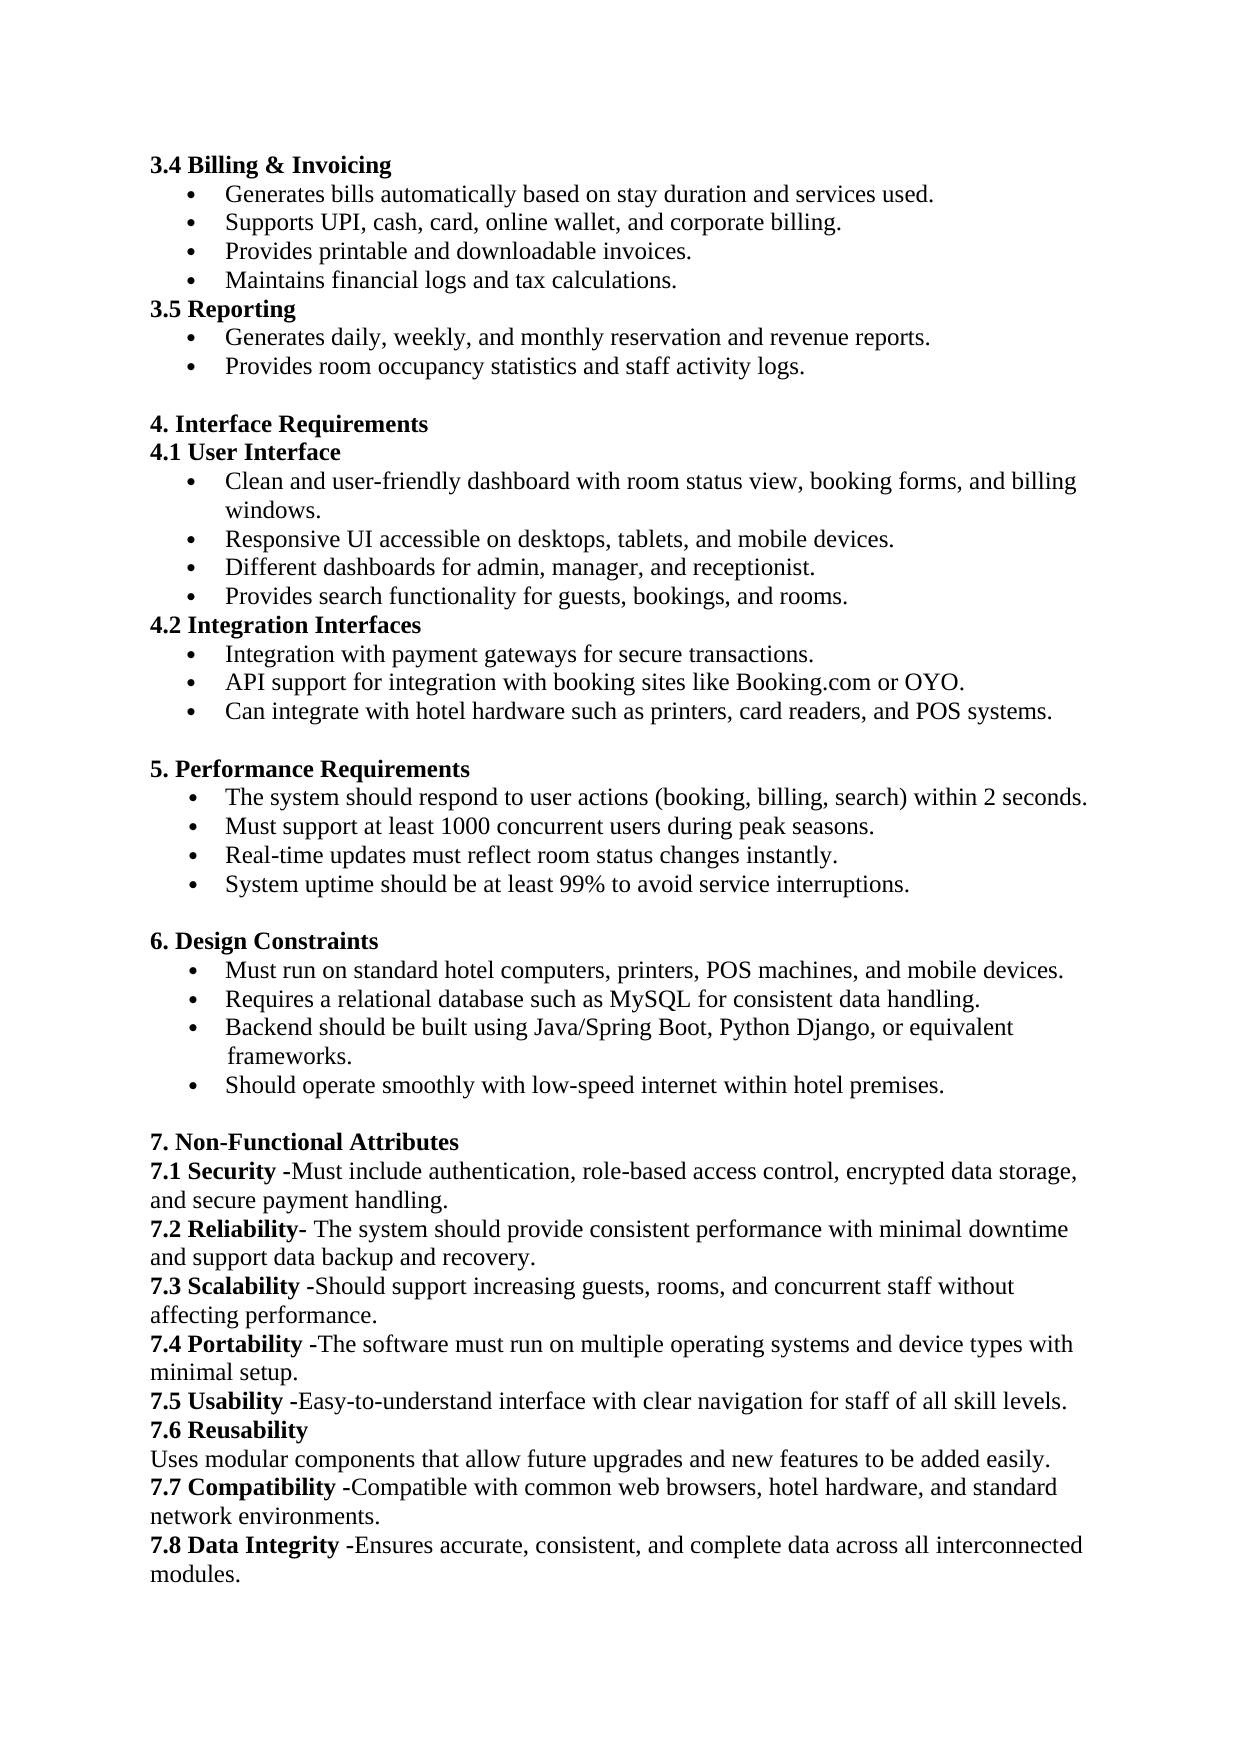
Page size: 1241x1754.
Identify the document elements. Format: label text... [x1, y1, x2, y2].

list Generates daily, weekly, and monthly reservation and revenue reports. [187, 322, 1090, 351]
list Should operate smoothly with low-speed internet within hotel premises. [189, 1070, 1090, 1099]
list Provides printable and downloadable invoices. [187, 236, 1090, 265]
list Real-time updates must reflect room status changes instantly. [189, 840, 1090, 869]
text Uses modular components that allow future upgrades and new features to be added easily. [150, 1444, 1090, 1472]
list The system should respond to user actions (booking, billing, search) within 2 seconds. [189, 782, 1090, 811]
list System uptime should be at least 99% to avoid service interruptions. [189, 869, 1090, 897]
text 7.6 Reusability [150, 1415, 1090, 1444]
text 7.2 Reliability- The system should provide consistent performance with minimal downtime and support data backup and recovery. [150, 1214, 1090, 1271]
text 7.4 Portability -The software must run on multiple operating systems and device types with minimal setup. [150, 1329, 1090, 1386]
list Backend should be built using Java/Spring Boot, Python Django, or equivalent frameworks. [189, 1012, 1090, 1070]
text 5. Performance Requirements [150, 754, 1090, 782]
text 3.4 Billing & Invoicing [150, 150, 1090, 179]
list Provides search functionality for guests, bookings, and rooms. [187, 581, 1090, 610]
list Supports UPI, cash, card, online wallet, and corporate billing. [187, 207, 1090, 236]
text 6. Design Constraints [150, 926, 1090, 955]
list Different dashboards for admin, manager, and receptionist. [187, 552, 1090, 581]
text 4.1 User Interface [150, 437, 1090, 466]
list API support for integration with booking sites like Booking.com or OYO. [187, 667, 1090, 696]
text 7. Non-Functional Attributes [150, 1127, 1090, 1156]
text 7.1 Security -Must include authentication, role-based access control, encrypted data storage, and secure payment handling. [150, 1156, 1090, 1214]
list Provides room occupancy statistics and staff activity logs. [187, 351, 1090, 380]
list Integration with payment gateways for secure transactions. [187, 639, 1090, 667]
list Generates bills automatically based on stay duration and services used. [187, 179, 1090, 207]
text 4. Interface Requirements [150, 409, 1090, 437]
list Can integrate with hotel hardware such as printers, card readers, and POS systems. [187, 696, 1090, 725]
text 3.5 Reporting [150, 294, 1090, 322]
list Must run on standard hotel computers, printers, POS machines, and mobile devices. [189, 955, 1090, 984]
list Clean and user-friendly dashboard with room status view, booking forms, and billing windows. [187, 466, 1090, 524]
text 7.7 Compatibility -Compatible with common web browsers, hotel hardware, and standard network environments. [150, 1472, 1090, 1530]
text 7.8 Data Integrity -Ensures accurate, consistent, and complete data across all interconnected modules. [150, 1530, 1090, 1587]
list Requires a relational database such as MySQL for consistent data handling. [189, 984, 1090, 1012]
text 7.3 Scalability -Should support increasing guests, rooms, and concurrent staff without affecting performance. [150, 1271, 1090, 1329]
list Maintains financial logs and tax calculations. [187, 265, 1090, 294]
text 4.2 Integration Interfaces [150, 610, 1090, 639]
list Must support at least 1000 concurrent users during peak seasons. [189, 811, 1090, 840]
text 7.5 Usability -Easy-to-understand interface with clear navigation for staff of all skill levels. [150, 1386, 1090, 1415]
list Responsive UI accessible on desktops, tablets, and mobile devices. [187, 524, 1090, 552]
